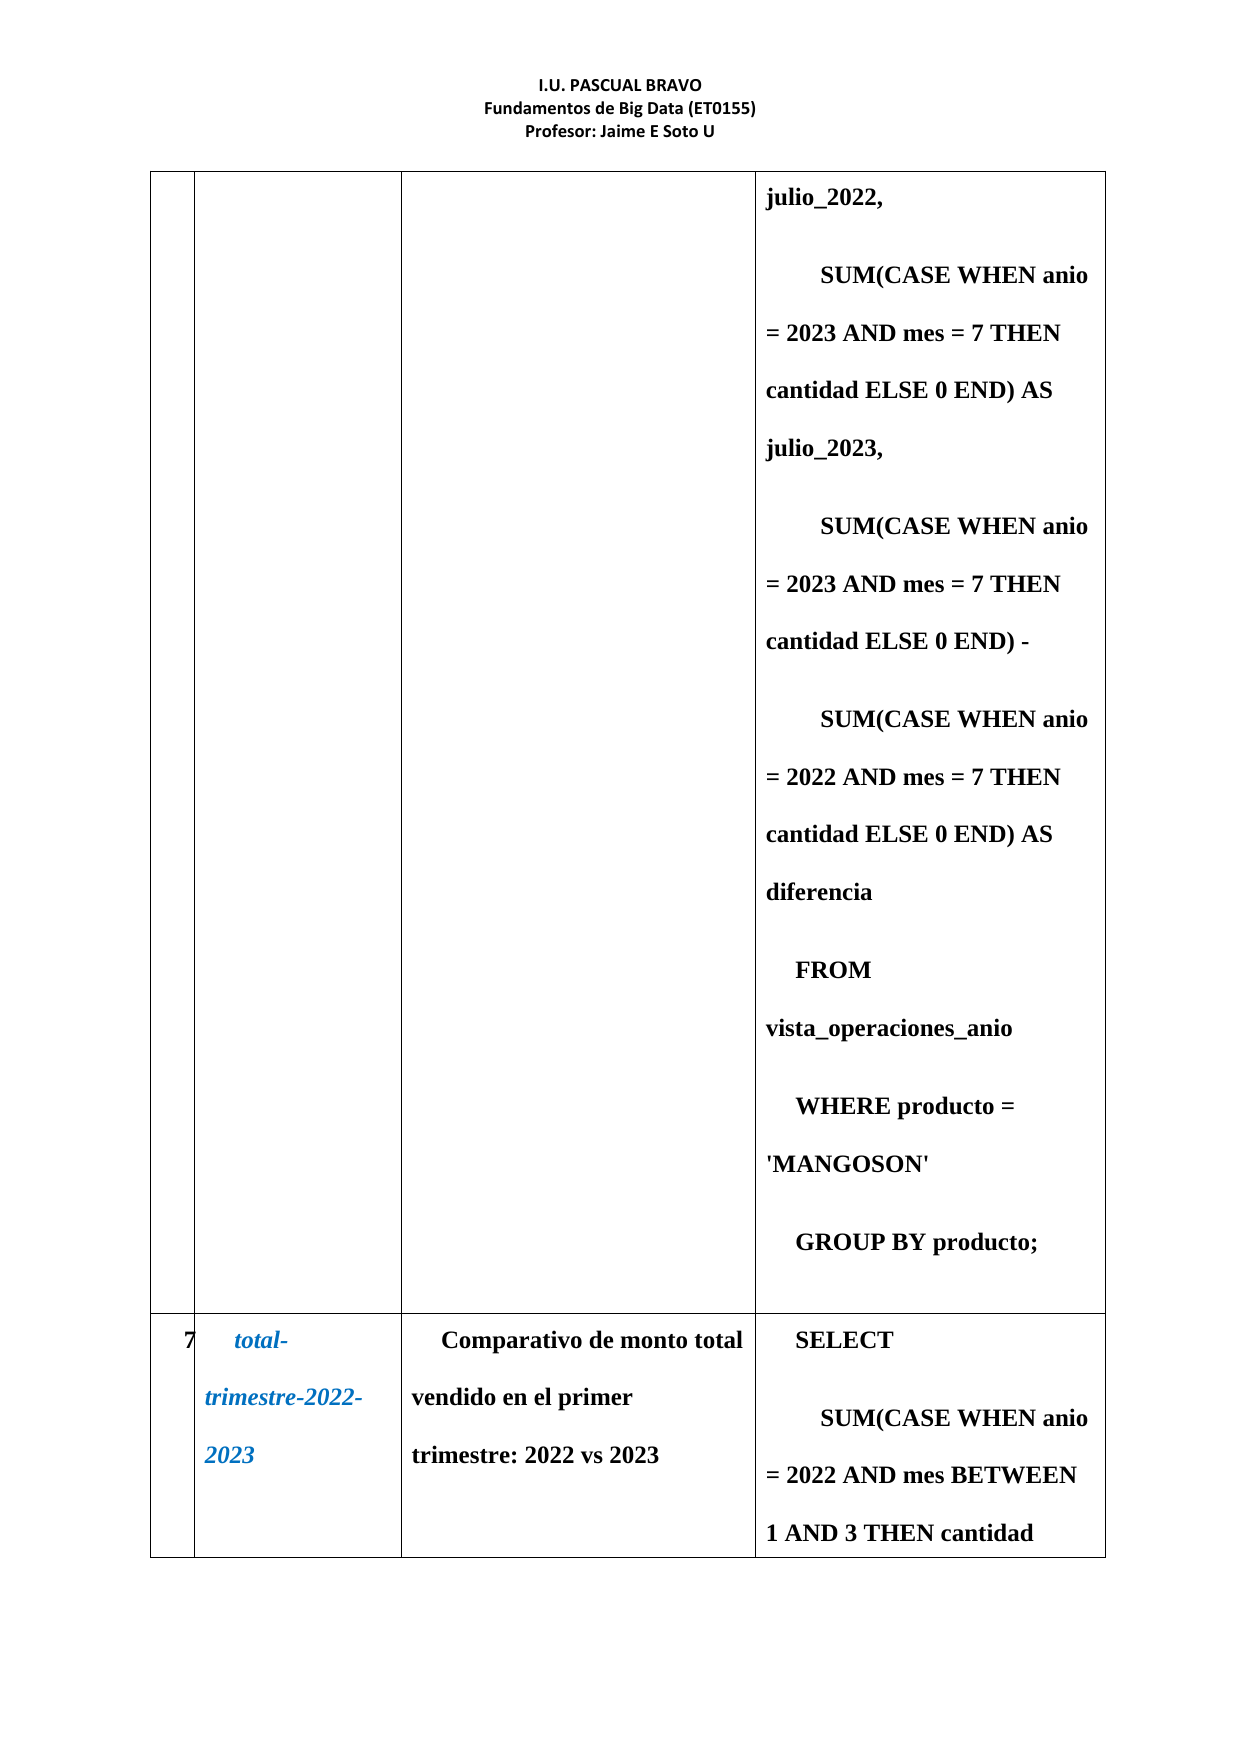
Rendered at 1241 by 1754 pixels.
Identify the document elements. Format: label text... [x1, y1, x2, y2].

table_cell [756, 1314, 1105, 1557]
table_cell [195, 172, 401, 1313]
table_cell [756, 172, 1105, 1313]
table_cell 6 [151, 172, 194, 1313]
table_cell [402, 172, 755, 1313]
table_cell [195, 1314, 401, 1557]
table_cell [402, 1314, 755, 1557]
table_cell 7 [151, 1314, 194, 1557]
